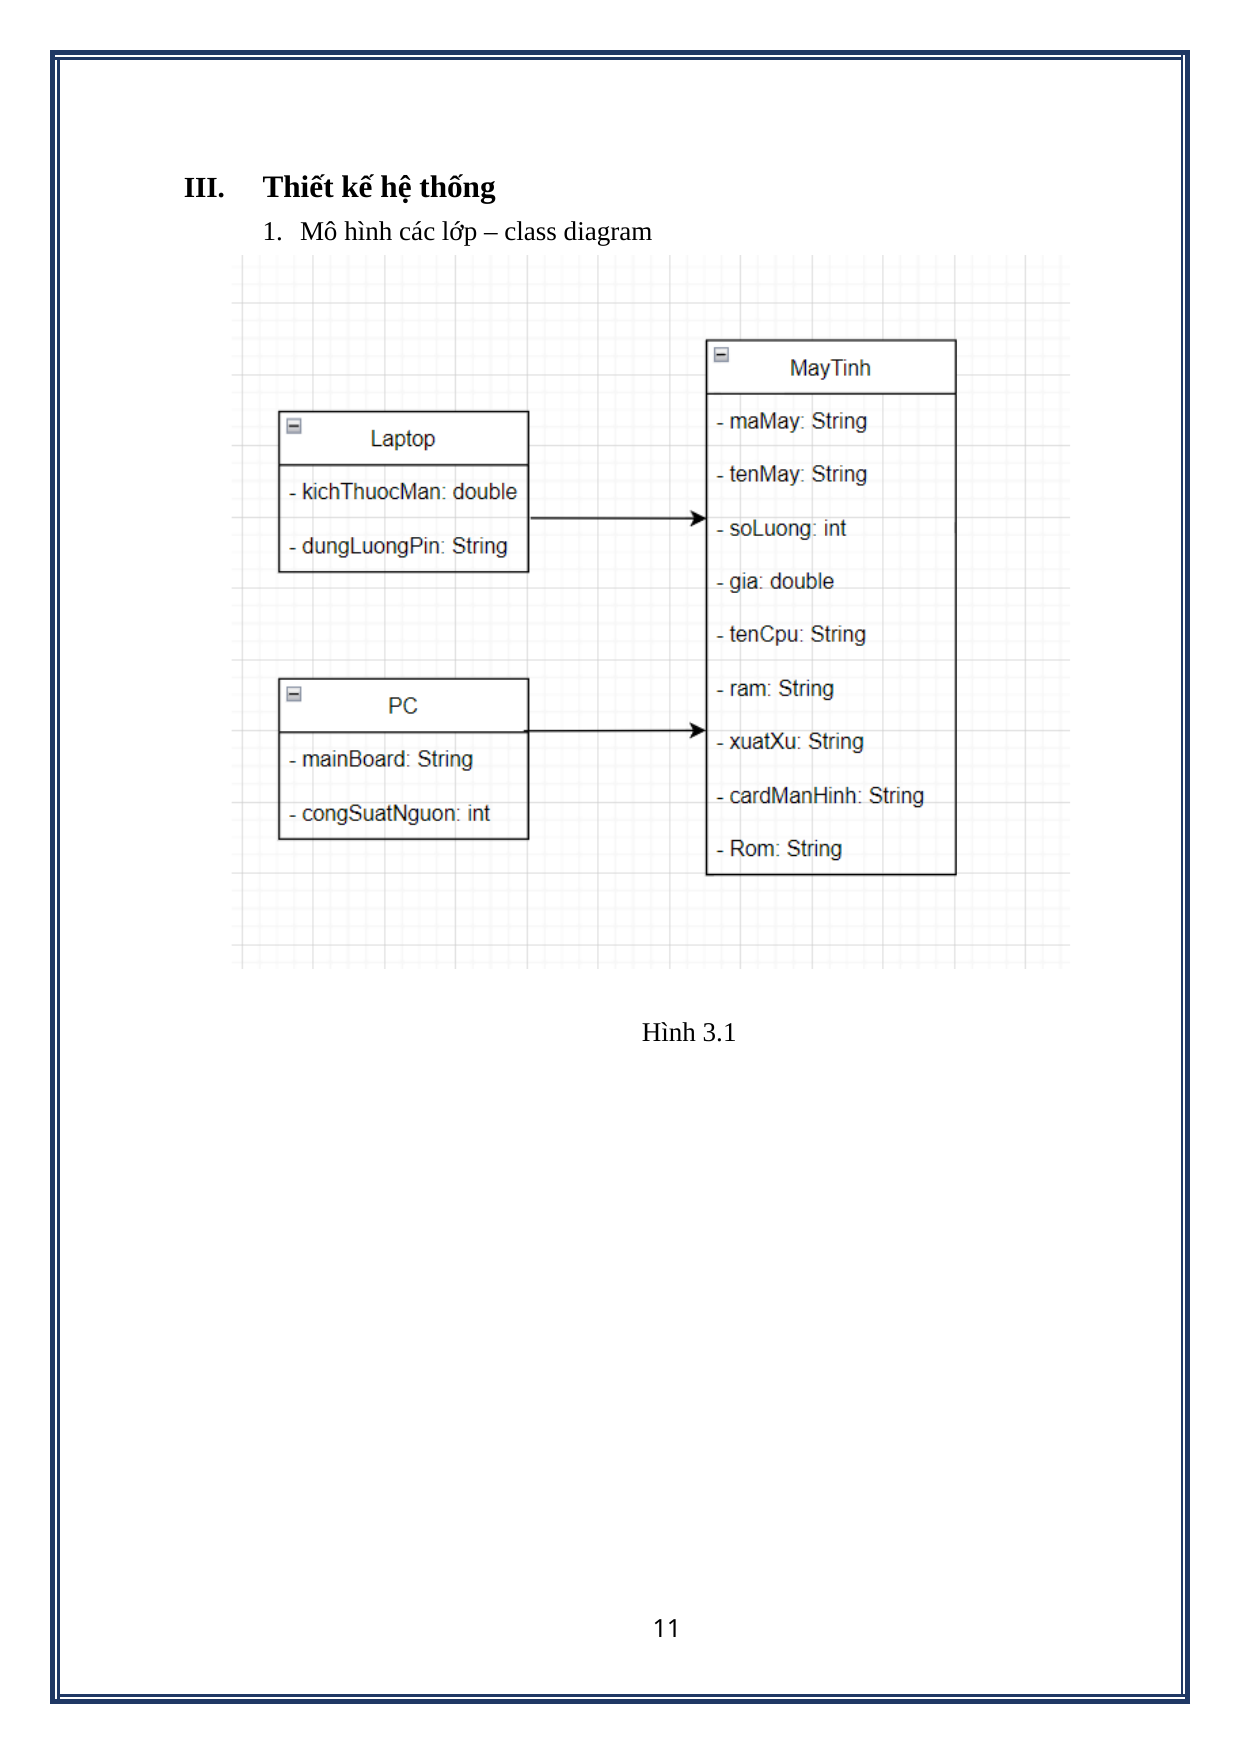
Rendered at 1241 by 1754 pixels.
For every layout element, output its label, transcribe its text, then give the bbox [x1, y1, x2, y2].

list Thiết kế hệ thống [225, 169, 1146, 204]
picture [231, 255, 1071, 969]
list Hình 3.1 [232, 1016, 1146, 1047]
list Mô hình các lớp – class diagram [262, 215, 1146, 246]
